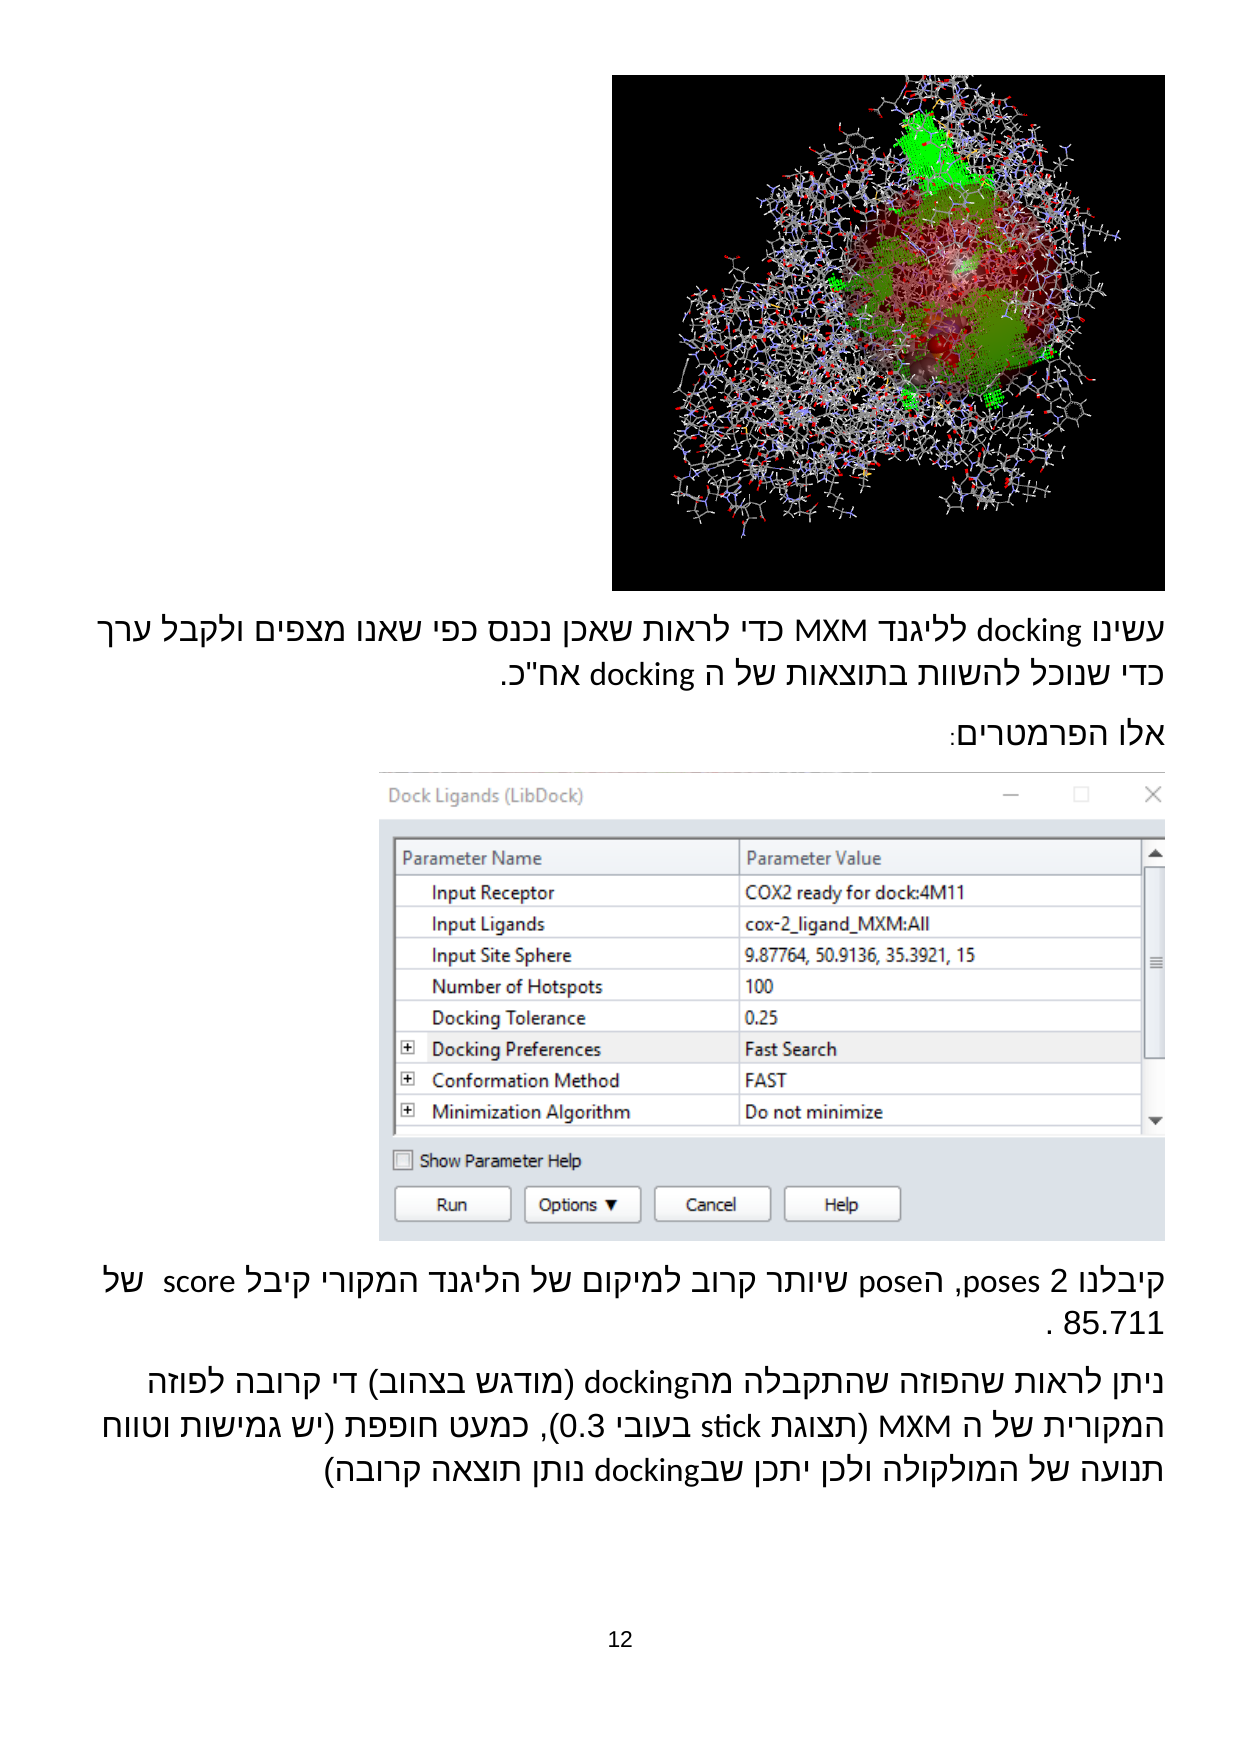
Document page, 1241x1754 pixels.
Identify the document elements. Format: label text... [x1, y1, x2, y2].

picture [612, 75, 1165, 591]
text ניתן לראות שהפוזה שהתקבלה מהdocking (מודגש בצהוב) די קרובה לפוזה המקורית של ה MXM (תצוגת stick בעובי 0.3), כמעט חופפת (יש גמישות וטווח תנועה של המולקולה ולכן יתכן שבdocking נותן תוצאה קרובה) [75, 1361, 1165, 1490]
text עשינו docking לליגנד MXM כדי לראות שאכן נכנס כפי שאנו מצפים ולקבל ערך כדי שנוכל להשוות בתוצאות של ה docking אח"כ. [75, 609, 1165, 694]
text אלו הפרמטרים: [75, 714, 1165, 752]
text קיבלנו 2 poses, הpose שיותר קרוב למיקום של הליגנד המקורי קיבל score של 85.711 . [75, 1259, 1165, 1342]
picture [379, 772, 1165, 1241]
